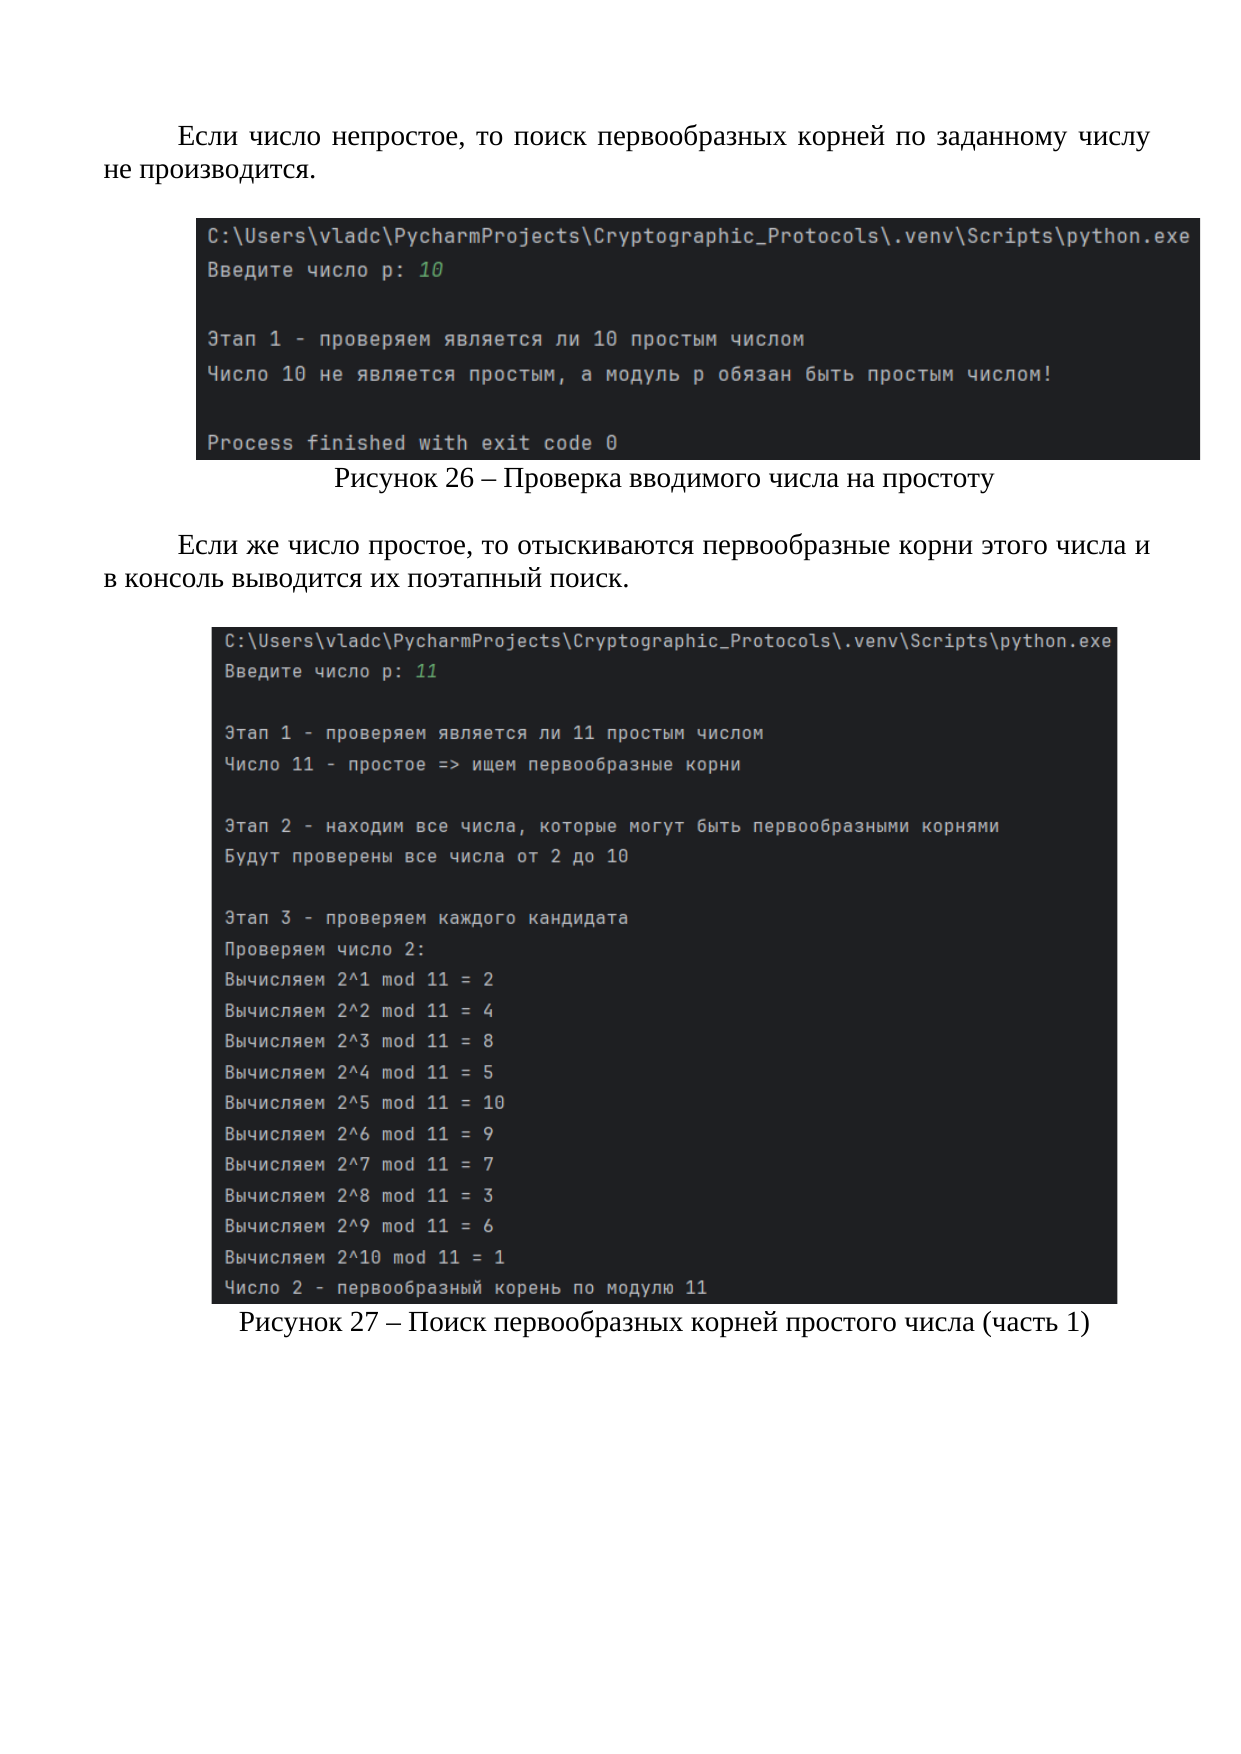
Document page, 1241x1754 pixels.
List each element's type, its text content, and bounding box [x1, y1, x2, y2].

text Рисунок 26 – Проверка вводимого числа на простоту [103, 460, 1152, 493]
picture [196, 218, 1201, 460]
text Рисунок 27 – Поиск первообразных корней простого числа (часть 1) [103, 1304, 1152, 1337]
picture [211, 627, 1118, 1304]
text Если число непростое, то поиск первообразных корней по заданному числу не производится. [103, 118, 1152, 185]
text Если же число простое, то отыскиваются первообразные корни этого числа и в консоль выводится их поэтапный поиск. [103, 527, 1152, 594]
